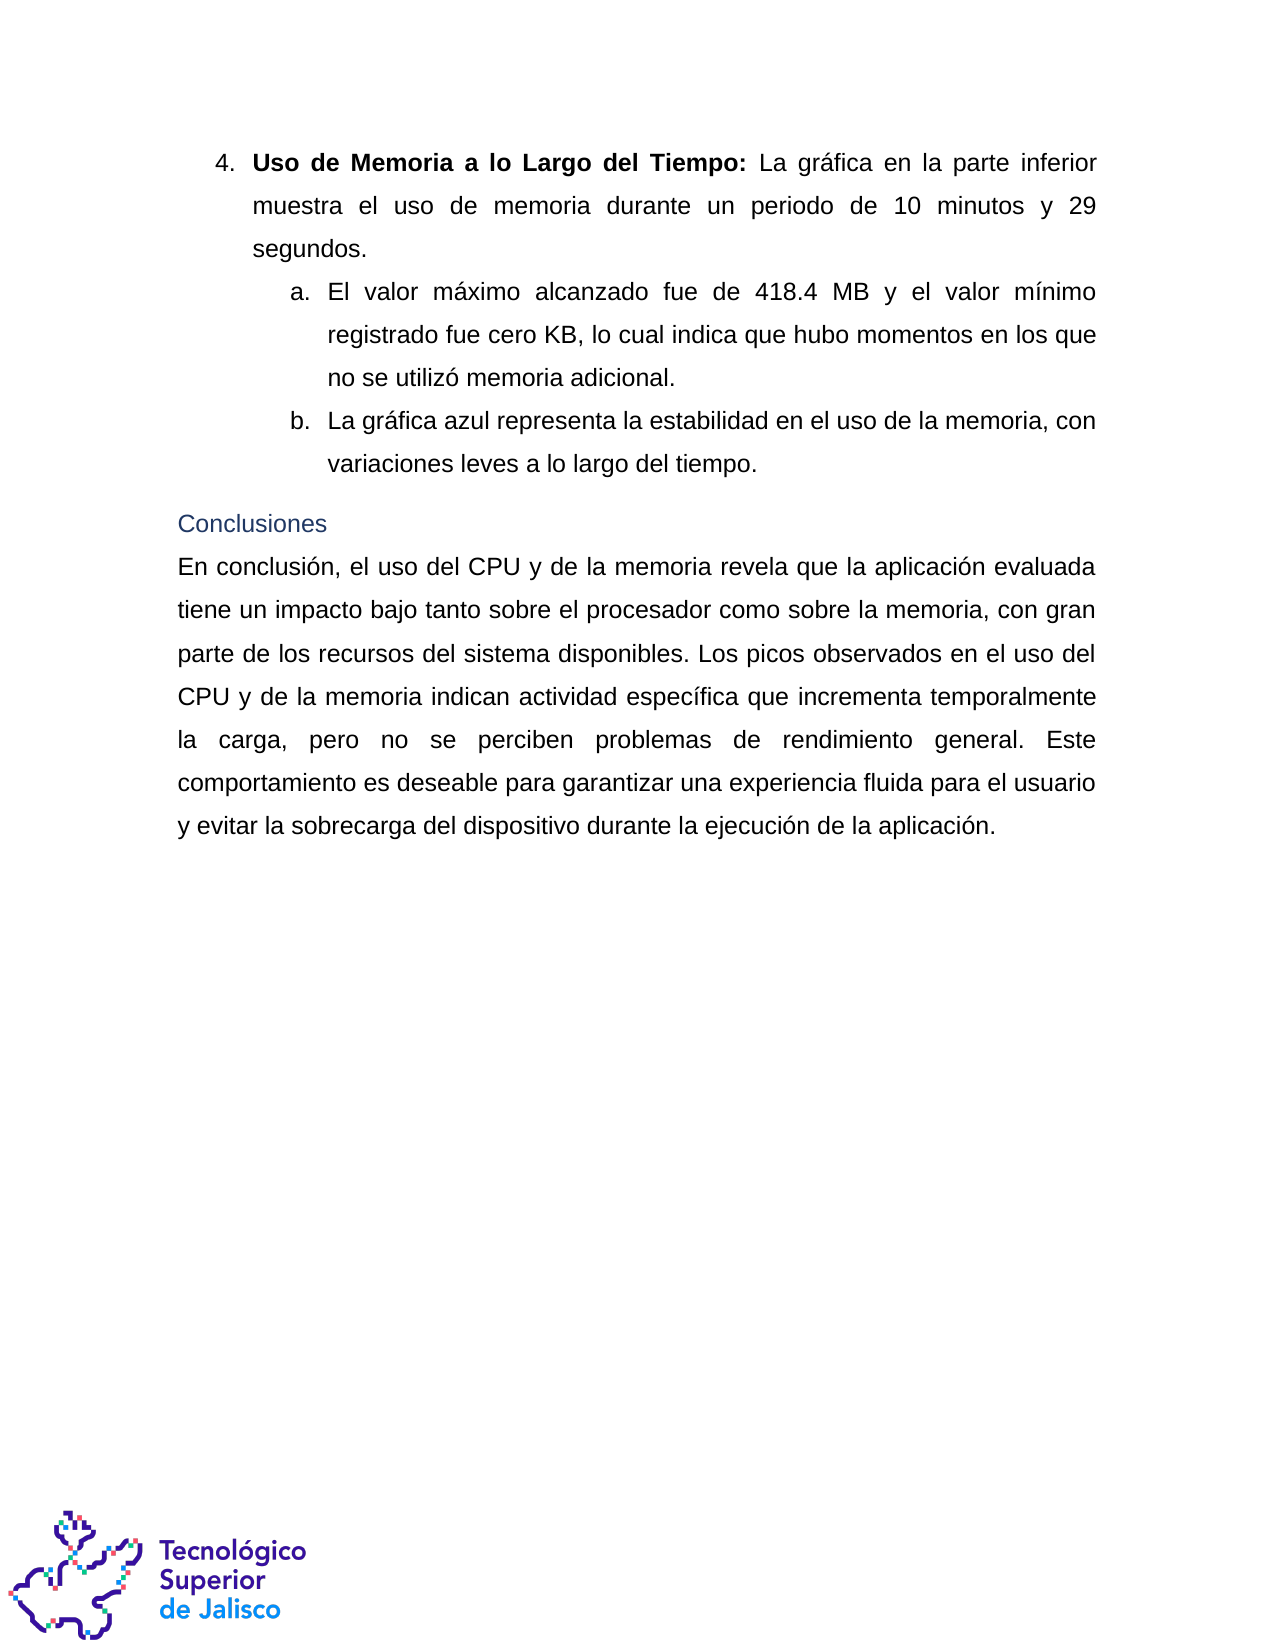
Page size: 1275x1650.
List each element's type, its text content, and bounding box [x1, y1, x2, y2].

subtitle Conclusiones [177, 509, 1098, 538]
list Uso de Memoria a lo Largo del Tiempo: La gráfica en la parte inferior muestra el uso de memoria durante un periodo de 10 minutos y 29 segundos. [215, 148, 1098, 263]
list La gráfica azul representa la estabilidad en el uso de la memoria, con variaciones leves a lo largo del tiempo. [290, 406, 1098, 478]
list El valor máximo alcanzado fue de 418.4 MB y el valor mínimo registrado fue cero KB, lo cual indica que hubo momentos en los que no se utilizó memoria adicional. [290, 277, 1098, 392]
picture [1, 1503, 313, 1647]
text En conclusión, el uso del CPU y de la memoria revela que la aplicación evaluada tiene un impacto bajo tanto sobre el procesador como sobre la memoria, con gran parte de los recursos del sistema disponibles. Los picos observados en el uso del CPU y de la memoria indican actividad específica que incrementa temporalmente la carga, pero no se perciben problemas de rendimiento general. Este comportamiento es deseable para garantizar una experiencia fluida para el usuario y evitar la sobrecarga del dispositivo durante la ejecución de la aplicación. [177, 552, 1098, 840]
